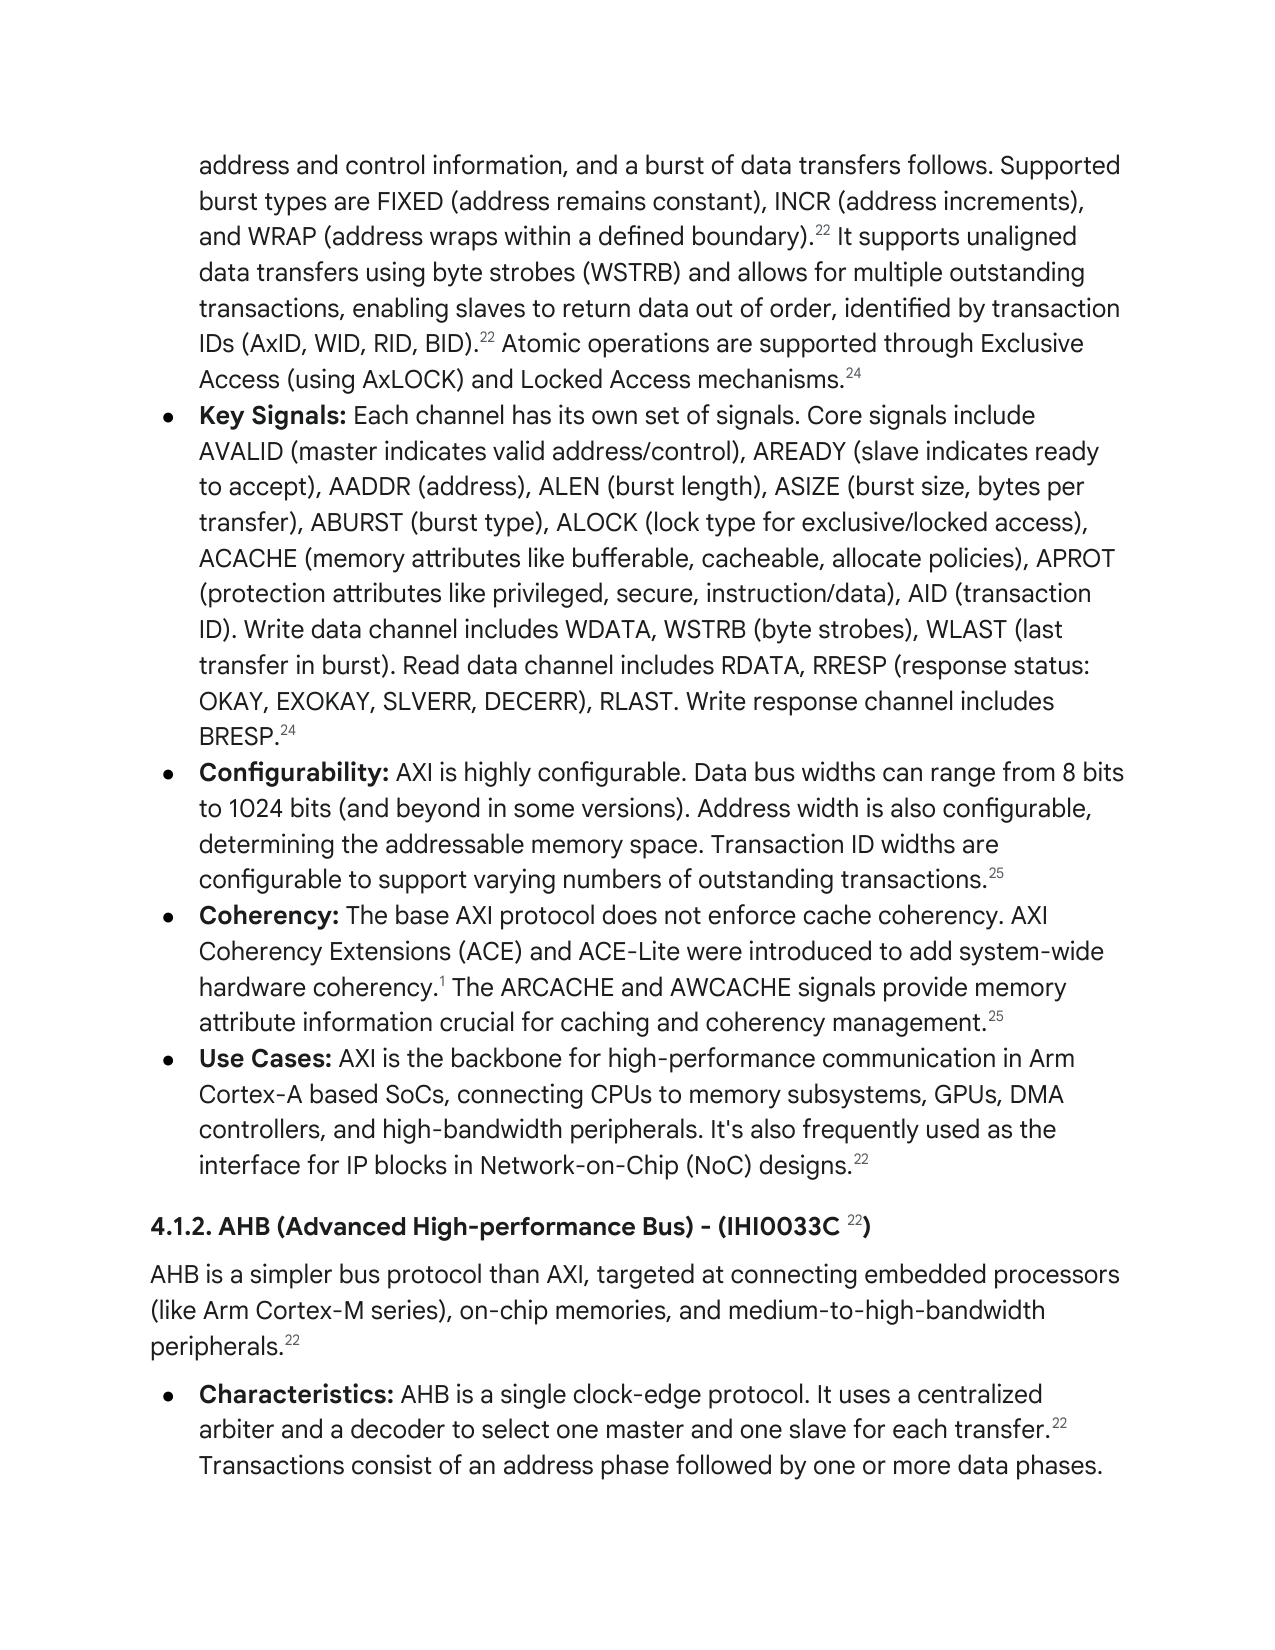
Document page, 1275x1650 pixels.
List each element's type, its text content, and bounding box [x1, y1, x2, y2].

list Characteristics: AHB is a single clock-edge protocol. It uses a centralized arbiter and a decoder to select one master and one slave for each transfer.22 Transactions consist of an address phase followed by one or more data phases. [161, 1379, 1125, 1482]
subtitle 4.1.2. AHB (Advanced High-performance Bus) - (IHI0033C 22) [150, 1211, 1125, 1242]
text AHB is a simpler bus protocol than AXI, targeted at connecting embedded processors (like Arm Cortex-M series), on-chip memories, and medium-to-high-bandwidth peripherals.22 [150, 1259, 1125, 1362]
list Use Cases: AXI is the backbone for high-performance communication in Arm Cortex-A based SoCs, connecting CPUs to memory subsystems, GPUs, DMA controllers, and high-bandwidth peripherals. It's also frequently used as the interface for IP blocks in Network-on-Chip (NoC) designs.22 [161, 1043, 1125, 1182]
list Configurability: AXI is highly configurable. Data bus widths can range from 8 bits to 1024 bits (and beyond in some versions). Address width is also configurable, determining the addressable memory space. Transaction ID widths are configurable to support varying numbers of outstanding transactions.25 [161, 757, 1125, 896]
list Coherency: The base AXI protocol does not enforce cache coherency. AXI Coherency Extensions (ACE) and ACE-Lite were introduced to add system-wide hardware coherency.1 The ARCACHE and AWCACHE signals provide memory attribute information crucial for caching and coherency management.25 [161, 900, 1125, 1039]
list Key Signals: Each channel has its own set of signals. Core signals include AVALID (master indicates valid address/control), AREADY (slave indicates ready to accept), AADDR (address), ALEN (burst length), ASIZE (burst size, bytes per transfer), ABURST (burst type), ALOCK (lock type for exclusive/locked access), ACACHE (memory attributes like bufferable, cacheable, allocate policies), APROT (protection attributes like privileged, secure, instruction/data), AID (transaction ID). Write data channel includes WDATA, WSTRB (byte strobes), WLAST (last transfer in burst). Read data channel includes RDATA, RRESP (response status: OKAY, EXOKAY, SLVERR, DECERR), RLAST. Write response channel includes BRESP.24 [161, 400, 1125, 753]
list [161, 150, 1125, 396]
